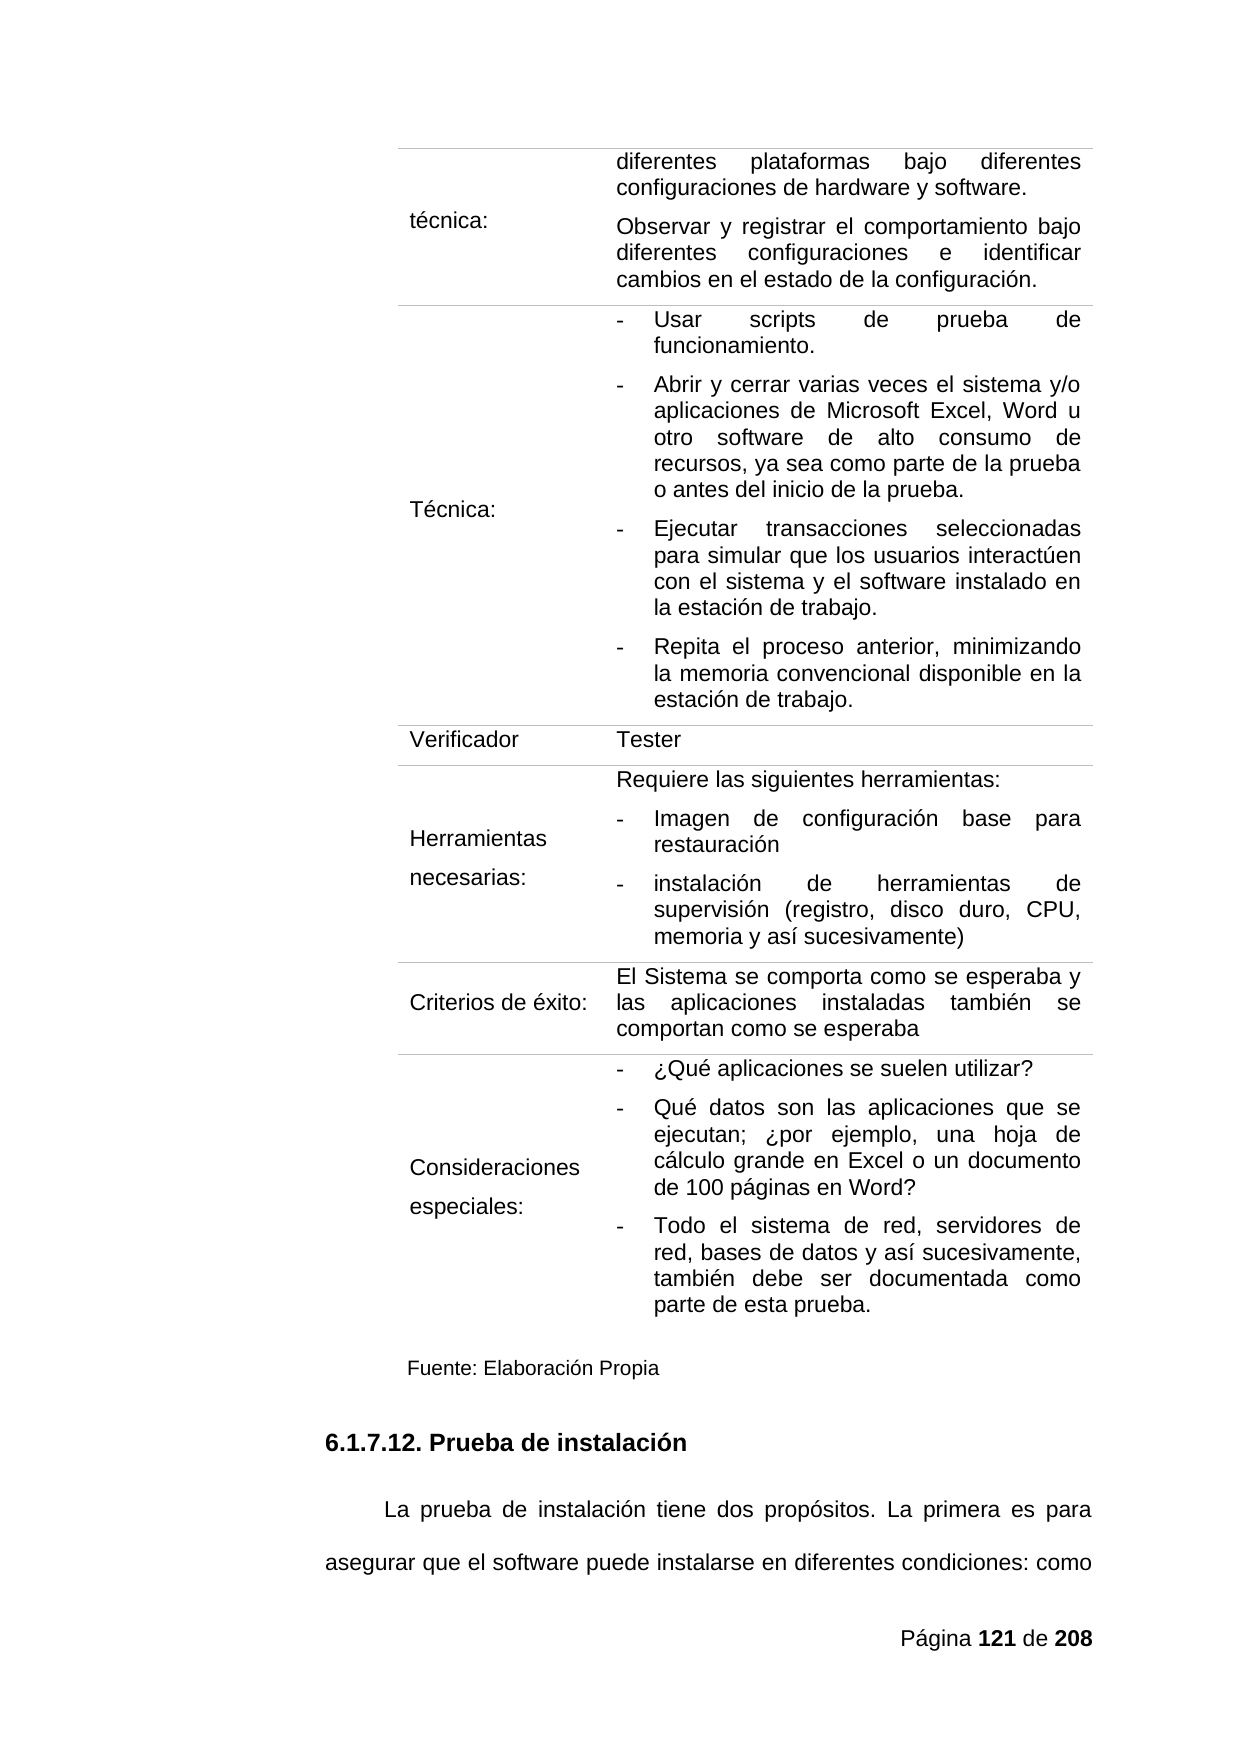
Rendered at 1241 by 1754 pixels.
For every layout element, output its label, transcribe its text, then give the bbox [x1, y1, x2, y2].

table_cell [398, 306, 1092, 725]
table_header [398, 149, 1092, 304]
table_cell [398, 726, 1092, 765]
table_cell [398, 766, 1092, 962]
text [325, 1496, 1092, 1575]
text 6.1.7.12. Prueba de instalación [251, 1428, 1092, 1457]
text Fuente: Elaboración Propia [325, 1355, 1092, 1379]
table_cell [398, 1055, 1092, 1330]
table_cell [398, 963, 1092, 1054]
